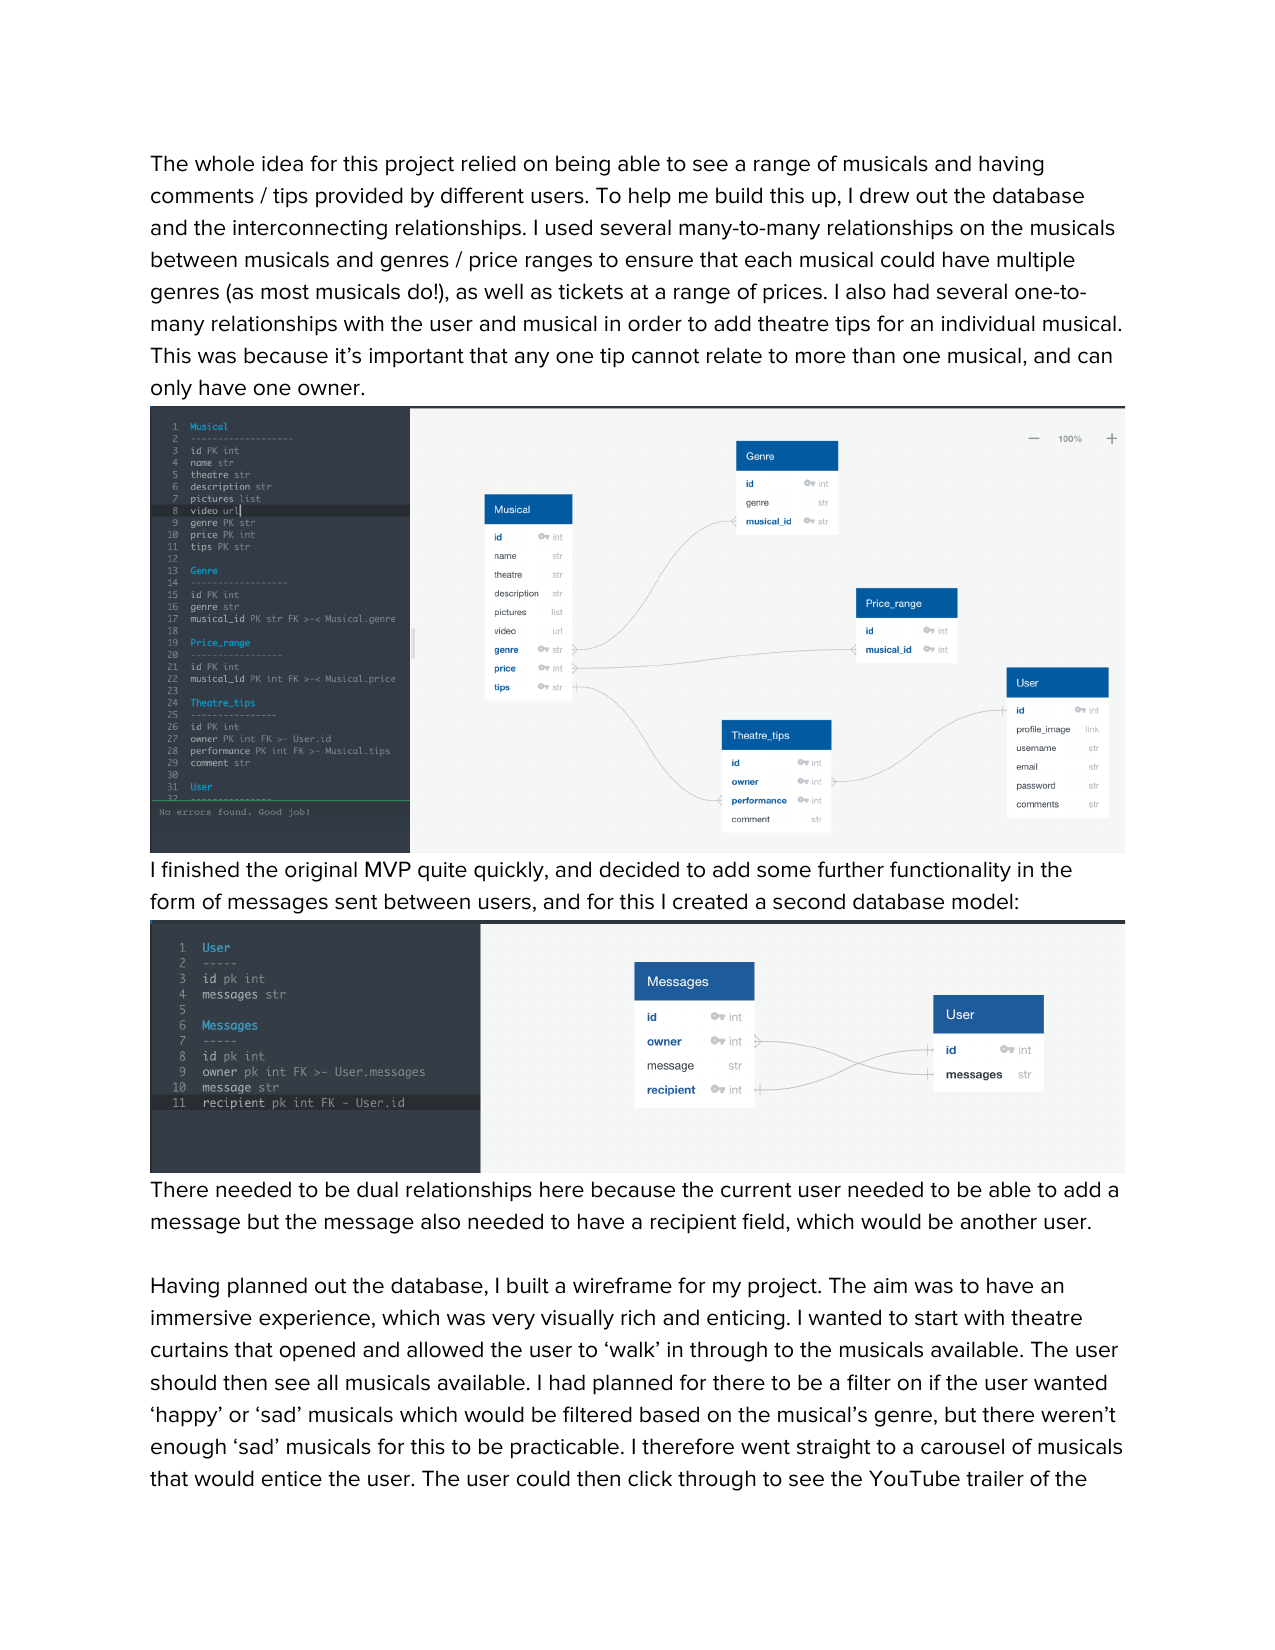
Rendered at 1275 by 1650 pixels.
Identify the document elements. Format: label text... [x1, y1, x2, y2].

text The whole idea for this project relied on being able to see a range of musicals and having comments / tips provided by different users. To help me build this up, I drew out the database and the interconnecting relationships. I used several many-to-many relationships on the musicals between musicals and genres / price ranges to ensure that each musical could have multiple genres (as most musicals do!), as well as tickets at a range of prices. I also had several one-to-many relationships with the user and musical in order to add theatre tips for an individual musical. This was because it’s important that any one tip cannot relate to more than one musical, and can only have one owner. [150, 150, 1125, 402]
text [150, 1273, 1125, 1493]
text There needed to be dual relationships here because the current user needed to be able to add a message but the message also needed to have a recipient field, which would be another user. [150, 1176, 1125, 1236]
text I finished the original MVP quite quickly, and decided to add some further functionality in the form of messages sent between users, and for this I created a second database model: [150, 856, 1125, 916]
picture [150, 406, 1125, 853]
picture [150, 920, 1125, 1173]
